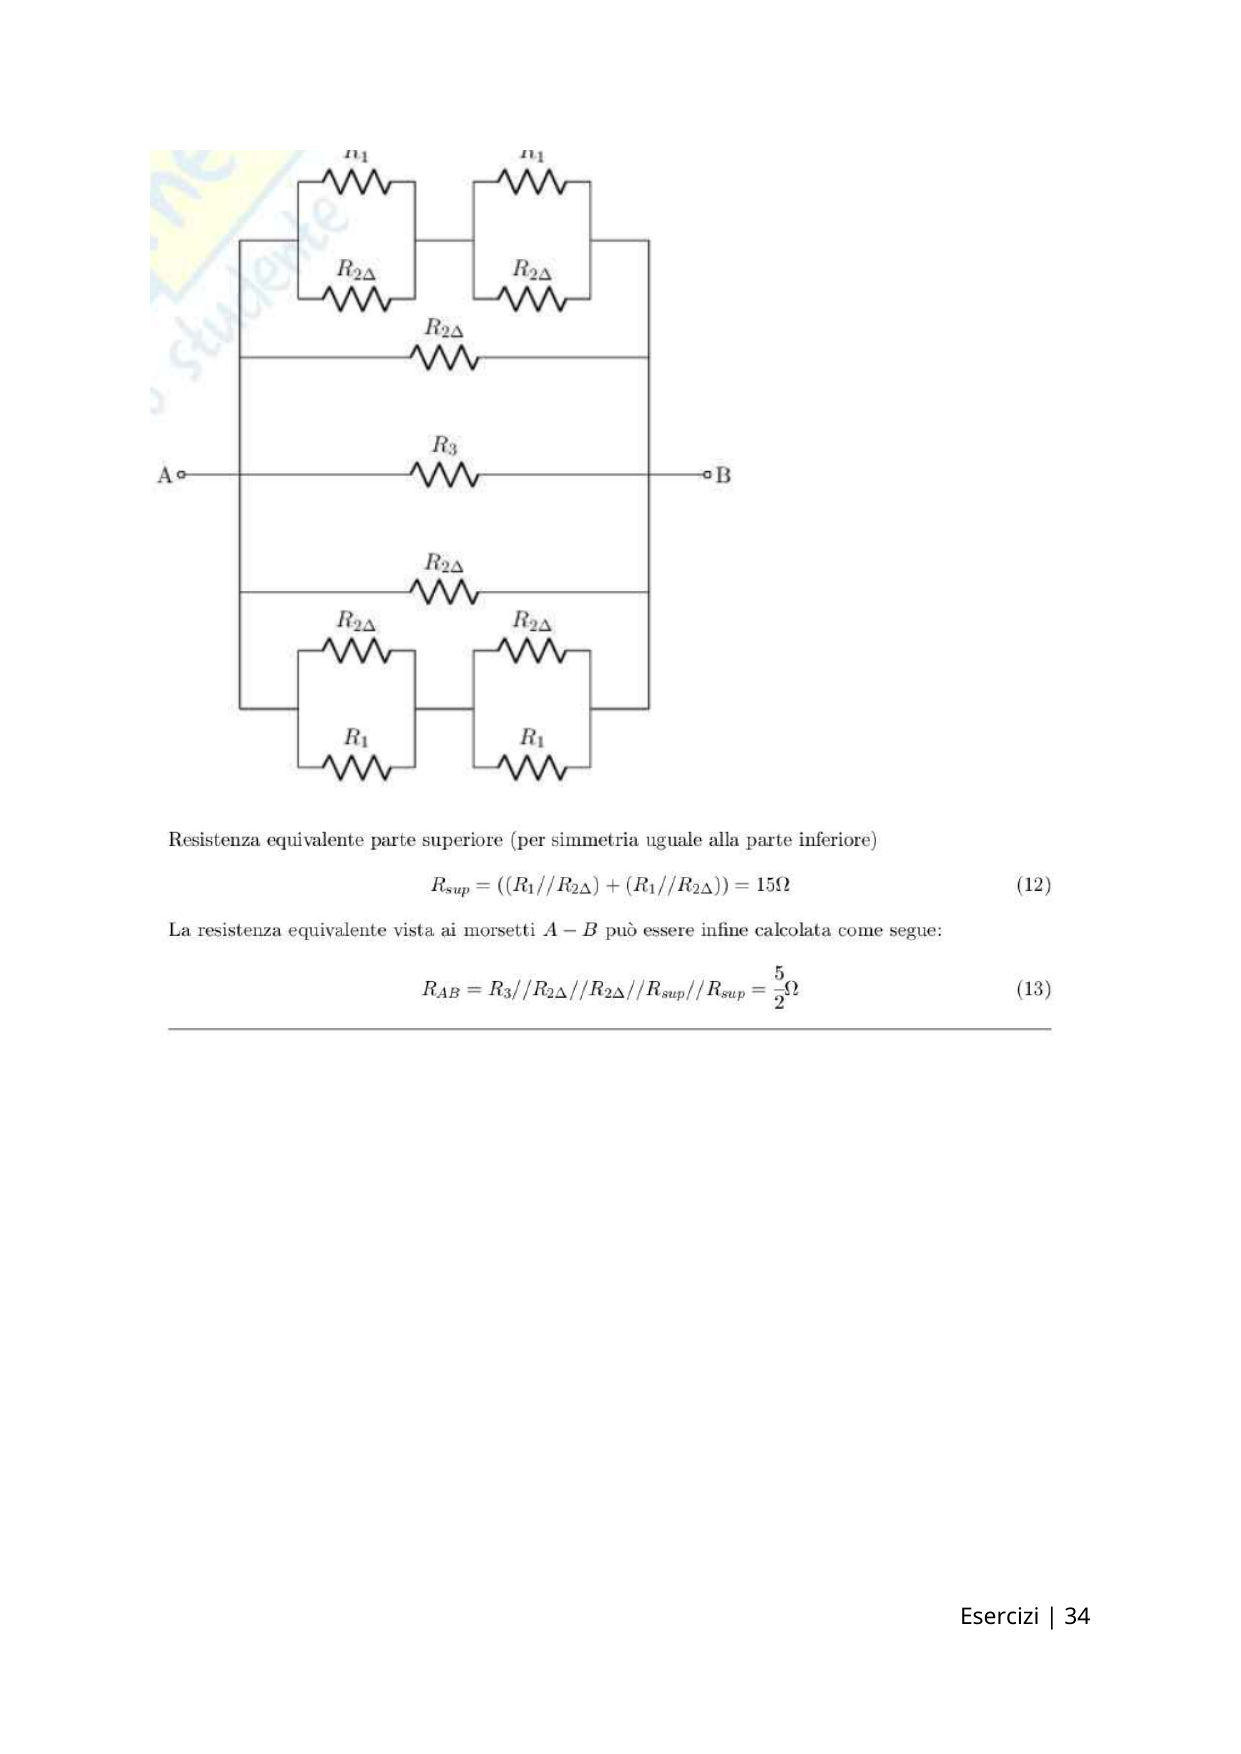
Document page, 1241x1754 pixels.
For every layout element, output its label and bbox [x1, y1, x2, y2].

picture [150, 150, 743, 798]
picture [150, 816, 1091, 1052]
